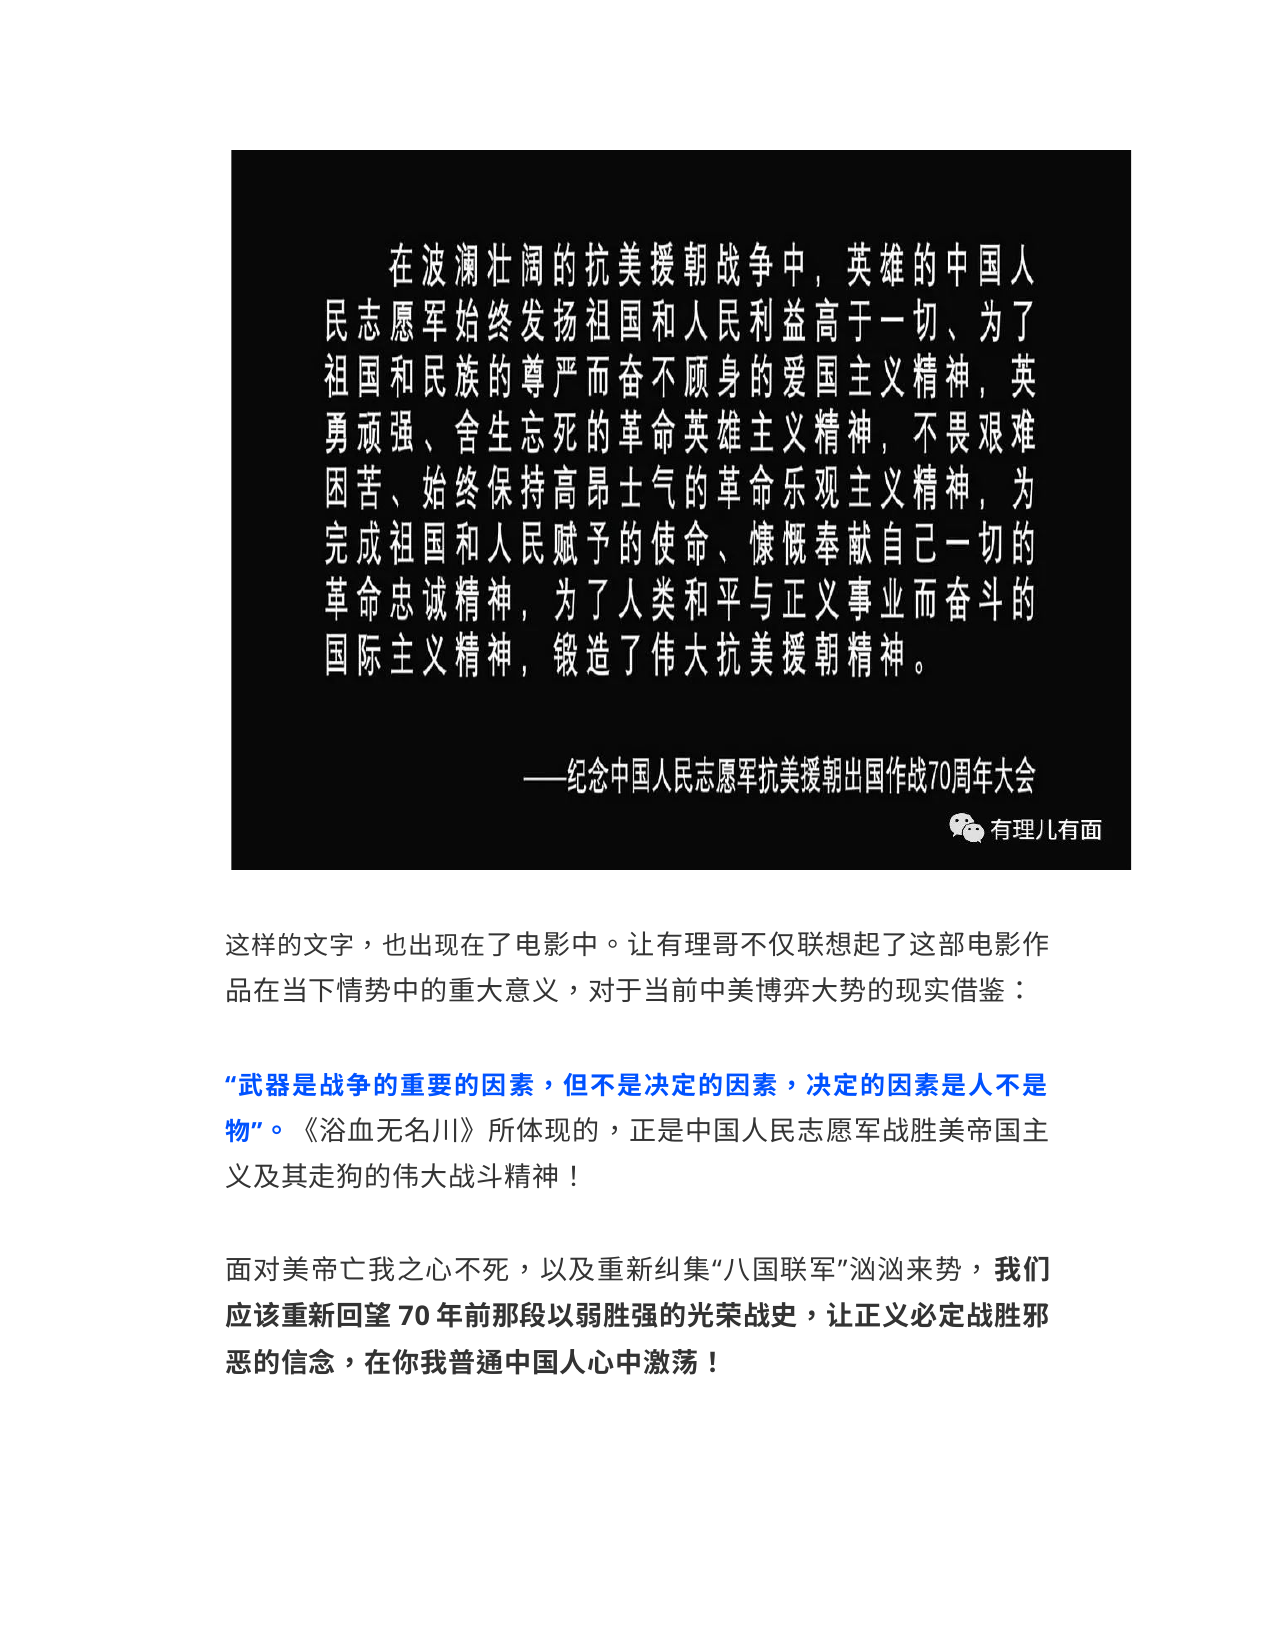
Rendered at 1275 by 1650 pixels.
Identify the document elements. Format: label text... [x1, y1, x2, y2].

text 这样的文字，也出现在了电影中。让有理哥不仅联想起了这部电影作品在当下情势中的重大意义，对于当前中美博弈大势的现实借鉴： [225, 916, 1050, 1008]
picture [231, 150, 1132, 870]
text “武器是战争的重要的因素，但不是决定的因素，决定的因素是人不是物”。《浴血无名川》所体现的，正是中国人民志愿军战胜美帝国主义及其走狗的伟大战斗精神！ [225, 1055, 1050, 1194]
text 面对美帝亡我之心不死，以及重新纠集“八国联军”汹汹来势，我们应该重新回望70年前那段以弱胜强的光荣战史，让正义必定战胜邪恶的信念，在你我普通中国人心中激荡！ [225, 1241, 1050, 1380]
